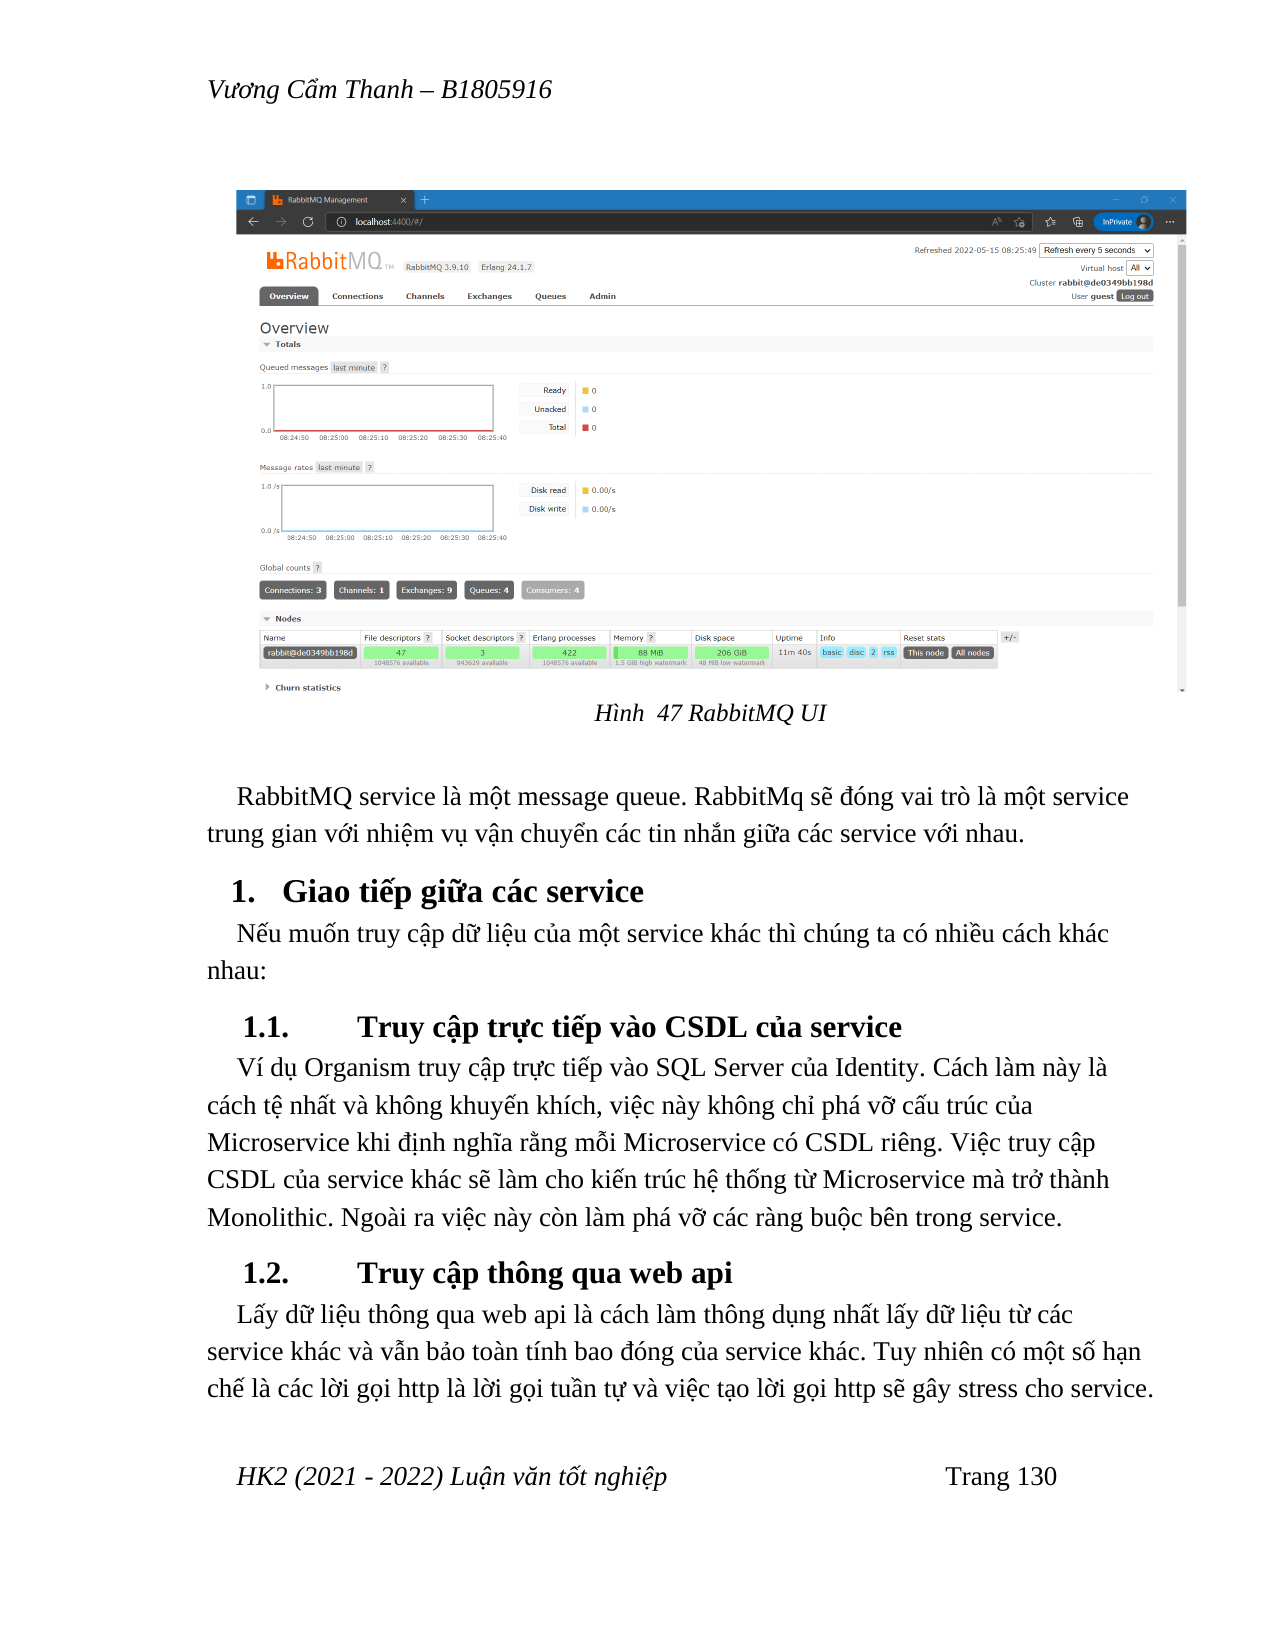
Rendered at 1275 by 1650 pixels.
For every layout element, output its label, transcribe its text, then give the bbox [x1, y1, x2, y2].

picture [236, 190, 1187, 692]
subtitle Truy cập thông qua web api [236, 1254, 1157, 1291]
text Lấy dữ liệu thông qua web api là cách làm thông dụng nhất lấy dữ liệu từ các service khác và vẫn bảo toàn tính bao đóng của service khác. Tuy nhiên có một số hạn chế là các lời gọi http là lời gọi tuần tự và việc tạo lời gọi http sẽ gây stress cho service. [207, 1298, 1157, 1403]
subtitle Truy cập trực tiếp vào CSDL của service [236, 1008, 1157, 1044]
text Nếu muốn truy cập dữ liệu của một service khác thì chúng ta có nhiều cách khác nhau: [207, 917, 1157, 986]
text RabbitMQ service là một message queue. RabbitMq sẽ đóng vai trò là một service trung gian với nhiệm vụ vận chuyển các tin nhắn giữa các service với nhau. [207, 780, 1157, 848]
subtitle Giao tiếp giữa các service [230, 871, 1157, 909]
text Ví dụ Organism truy cập trực tiếp vào SQL Server của Identity. Cách làm này là cách tệ nhất và không khuyến khích, việc này không chỉ phá vỡ cấu trúc của Microservice khi định nghĩa rằng mỗi Microservice có CSDL riêng. Việc truy cập CSDL của service khác sẽ làm cho kiến trúc hệ thống từ Microservice mà trở thành Monolithic. Ngoài ra việc này còn làm phá vỡ các ràng buộc bên trong service. [207, 1051, 1157, 1232]
